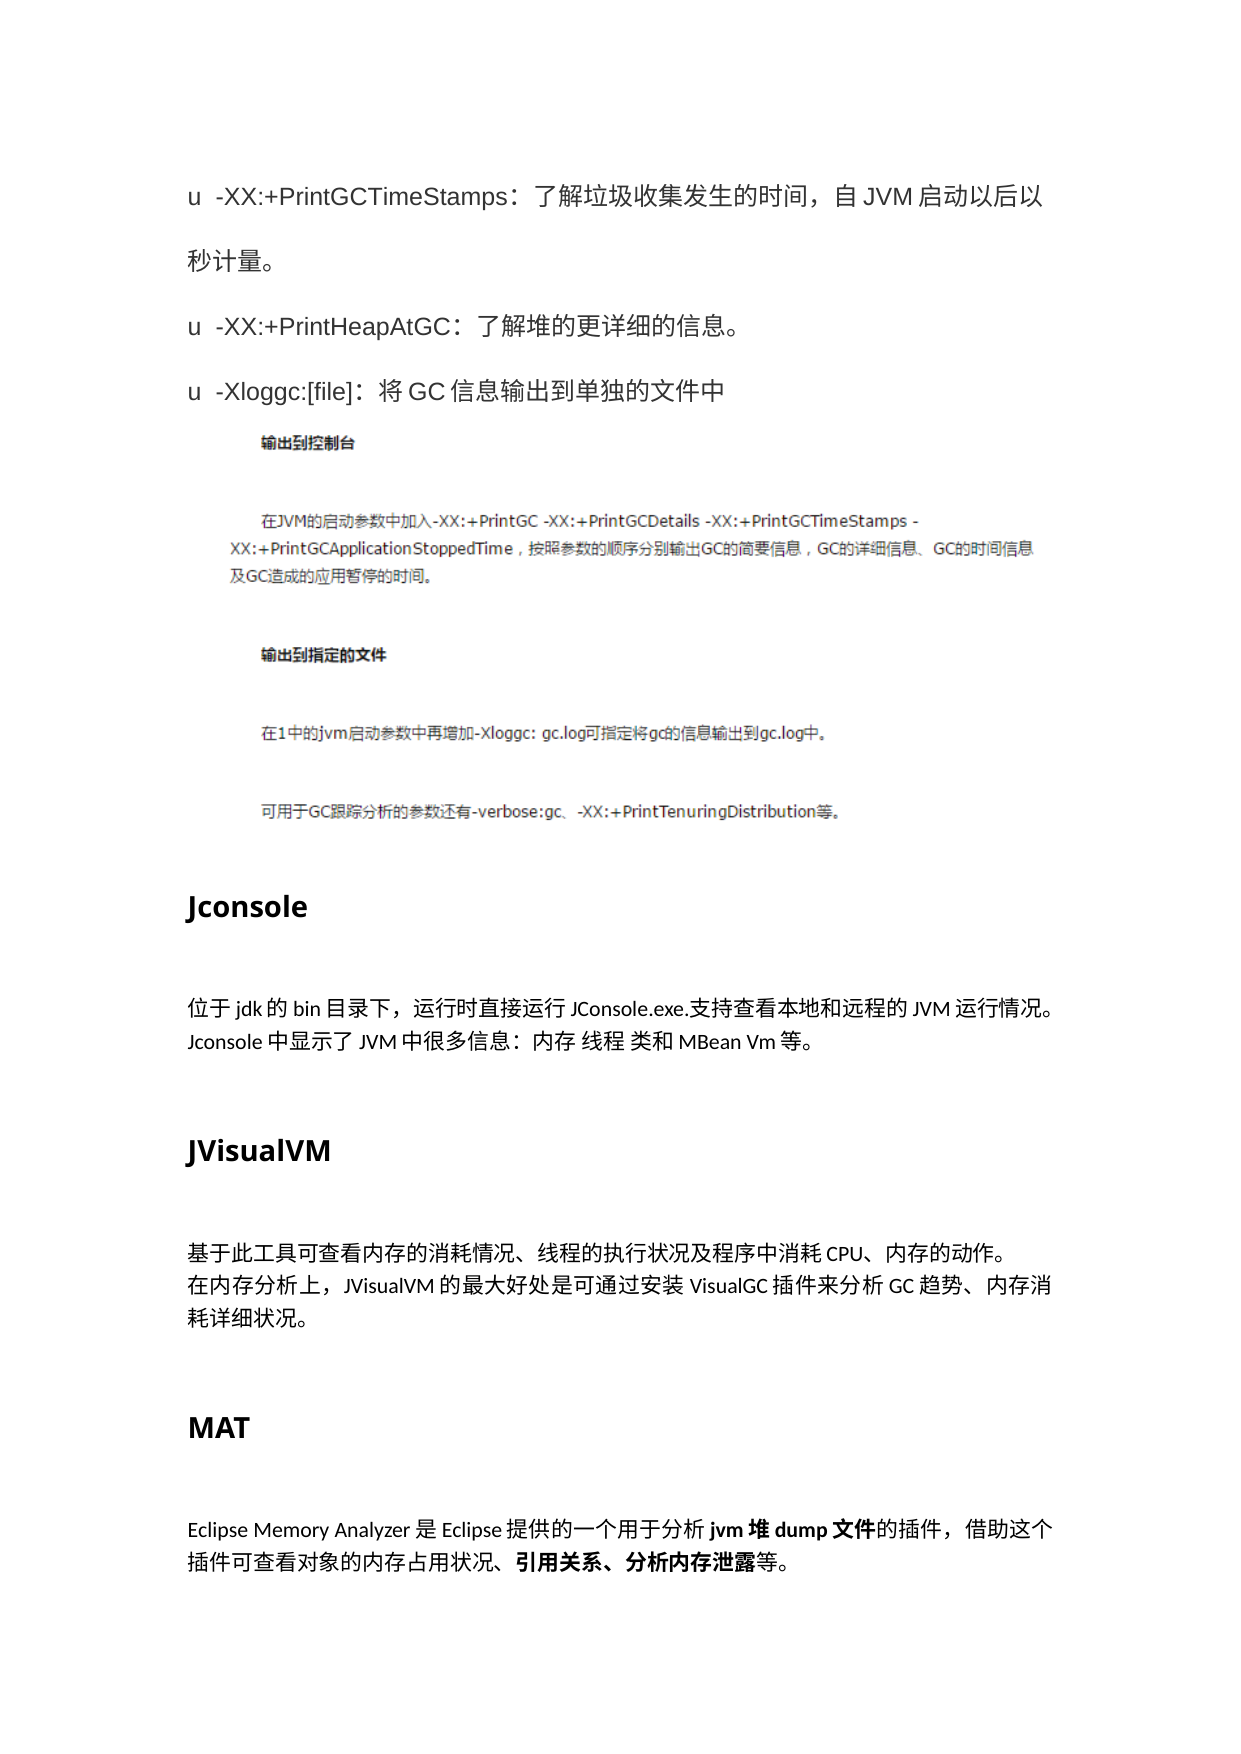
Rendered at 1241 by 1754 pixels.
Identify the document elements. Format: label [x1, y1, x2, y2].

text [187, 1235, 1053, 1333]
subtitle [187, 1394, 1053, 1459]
picture [187, 422, 1053, 828]
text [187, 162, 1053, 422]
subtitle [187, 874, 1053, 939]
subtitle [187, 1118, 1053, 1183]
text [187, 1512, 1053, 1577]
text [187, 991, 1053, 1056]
